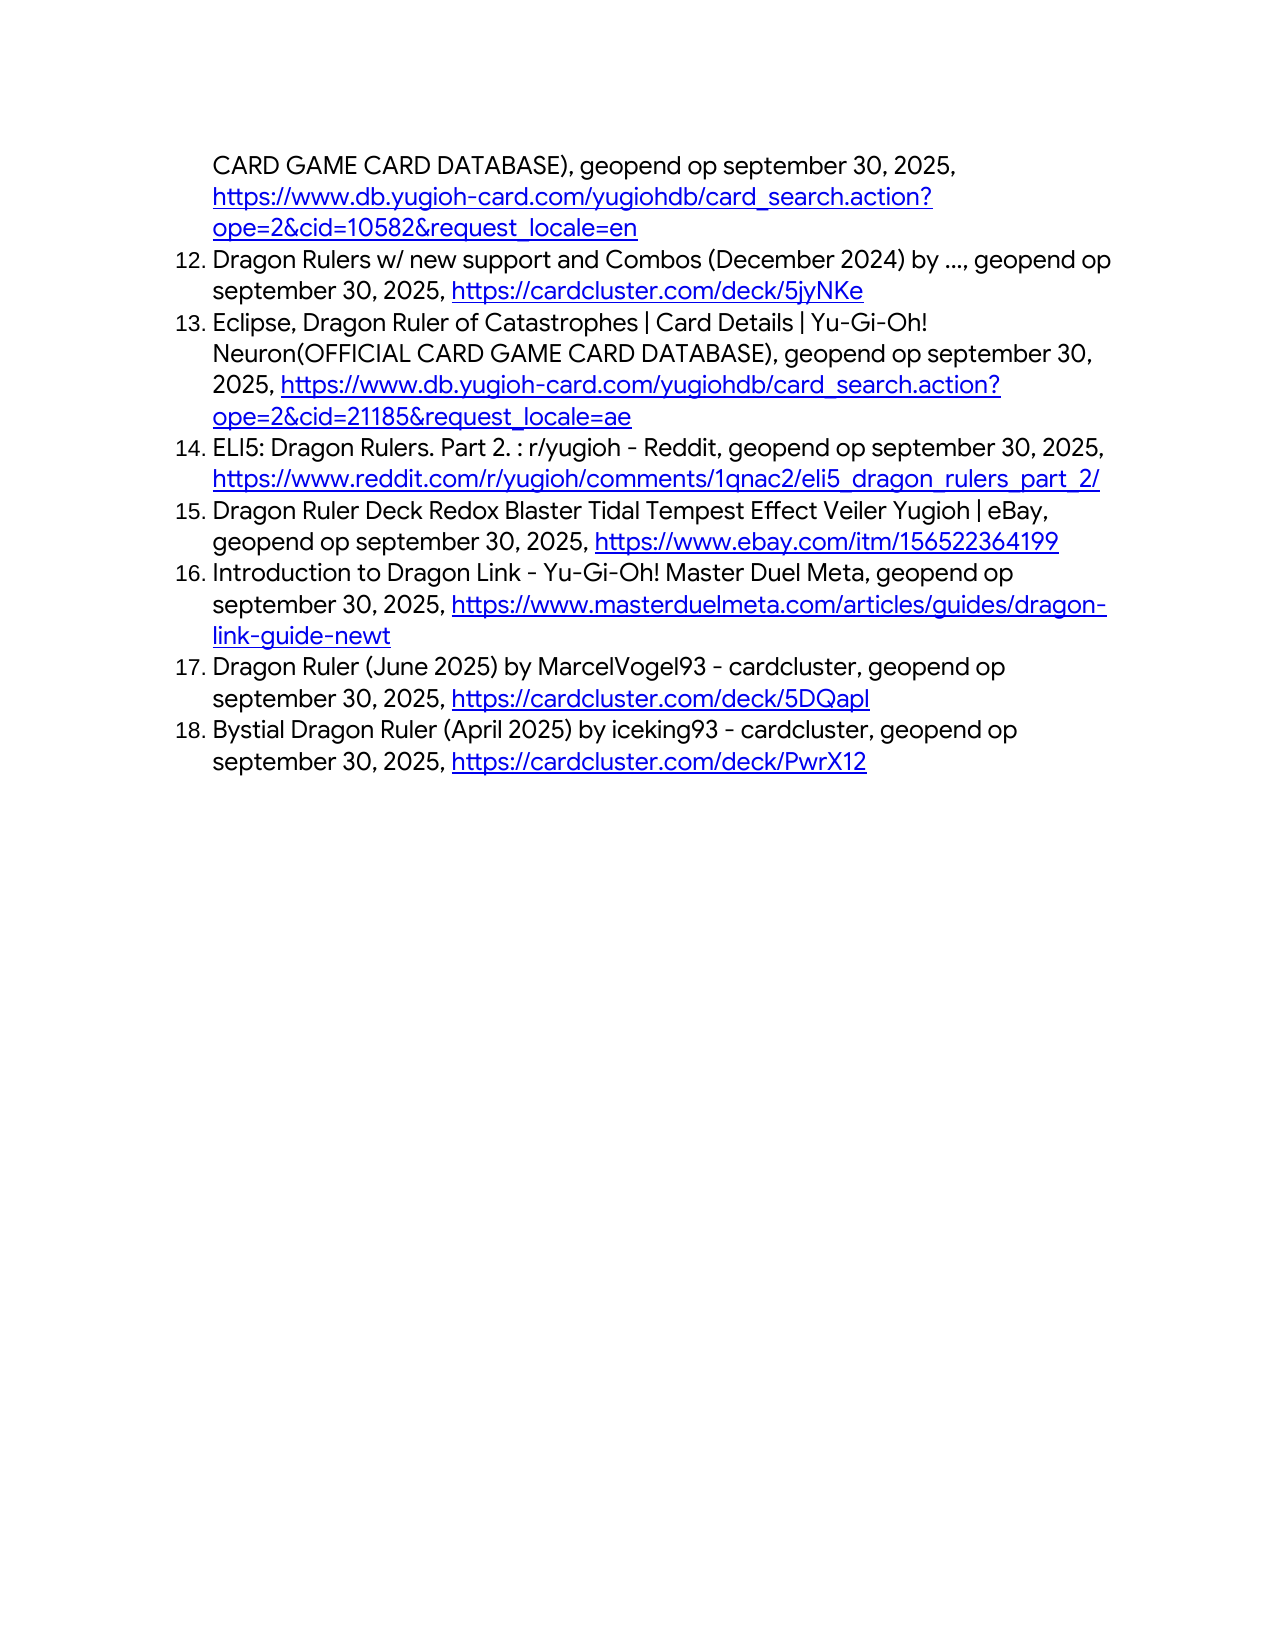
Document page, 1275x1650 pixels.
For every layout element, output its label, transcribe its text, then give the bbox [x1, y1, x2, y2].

list Introduction to Dragon Link - Yu-Gi-Oh! Master Duel Meta, geopend op september 30, 2025, https://www.masterduelmeta.com/articles/guides/dragon-link-guide-newt [175, 558, 1125, 652]
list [175, 150, 1125, 244]
list Dragon Ruler (June 2025) by MarcelVogel93 - cardcluster, geopend op september 30, 2025, https://cardcluster.com/deck/5DQapl [175, 652, 1125, 714]
list Dragon Rulers w/ new support and Combos (December 2024) by ..., geopend op september 30, 2025, https://cardcluster.com/deck/5jyNKe [175, 244, 1125, 307]
list Dragon Ruler Deck Redox Blaster Tidal Tempest Effect Veiler Yugioh | eBay, geopend op september 30, 2025, https://www.ebay.com/itm/156522364199 [175, 495, 1125, 558]
list Bystial Dragon Ruler (April 2025) by iceking93 - cardcluster, geopend op september 30, 2025, https://cardcluster.com/deck/PwrX12 [175, 714, 1125, 777]
list Eclipse, Dragon Ruler of Catastrophes | Card Details | Yu-Gi-Oh! Neuron(OFFICIAL CARD GAME CARD DATABASE), geopend op september 30, 2025, https://www.db.yugioh-card.com/yugiohdb/card_search.action?ope=2&cid=21185&request_locale=ae [175, 307, 1125, 432]
list ELI5: Dragon Rulers. Part 2. : r/yugioh - Reddit, geopend op september 30, 2025, https://www.reddit.com/r/yugioh/comments/1qnac2/eli5_dragon_rulers_part_2/ [175, 432, 1125, 495]
